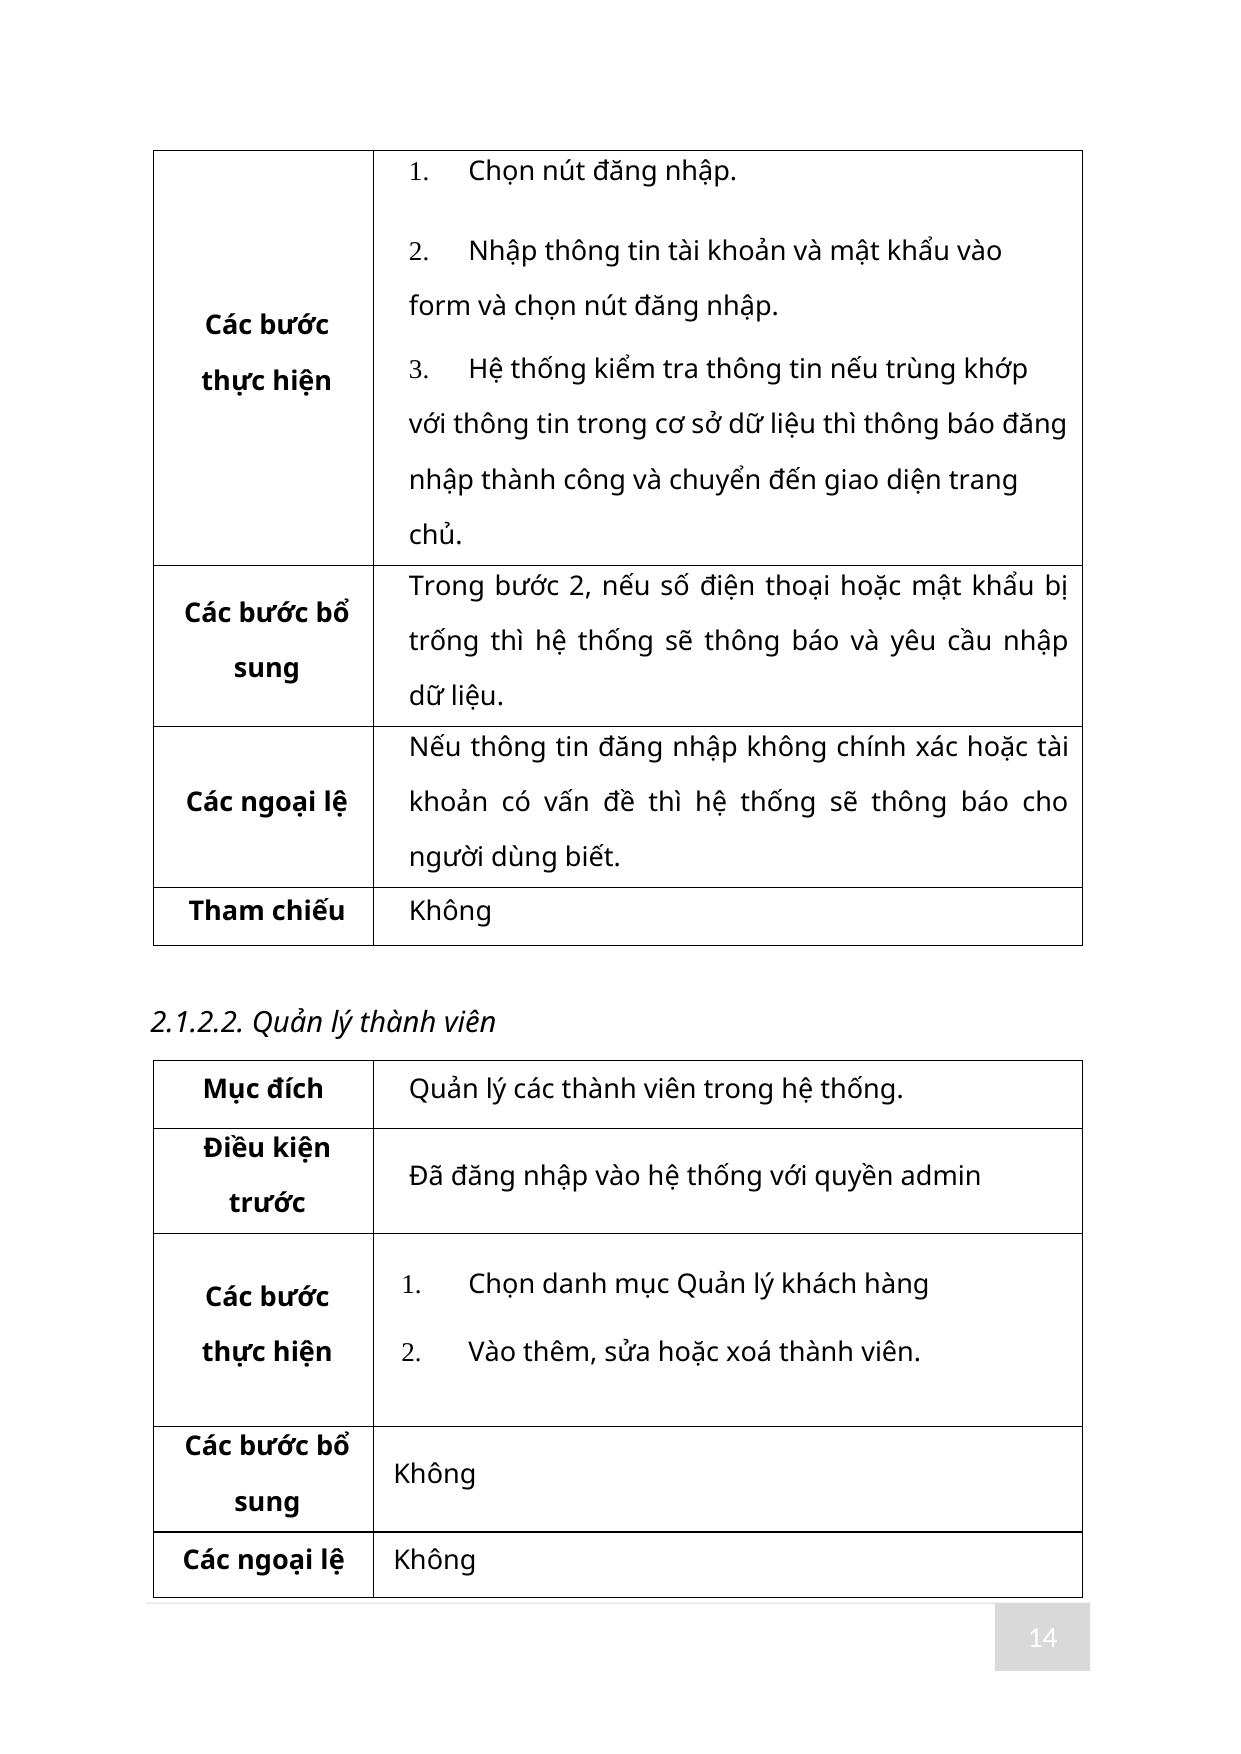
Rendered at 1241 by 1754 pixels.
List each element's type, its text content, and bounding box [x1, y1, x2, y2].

table_cell Các bước thực hiện [154, 1234, 373, 1426]
text 2.1.2.2. Quản lý thành viên [150, 1001, 1090, 1041]
table_cell Điều kiện trước [154, 1129, 373, 1233]
table_header Mục đích [154, 1061, 373, 1127]
table_cell Các bước bổ sung [154, 1427, 373, 1531]
table_cell Tham chiếu [154, 888, 373, 944]
table_cell Chọn danh mục Quản lý khách hàng Vào thêm, sửa hoặc xoá thành viên. [374, 1234, 1082, 1426]
table_cell Nếu thông tin đăng nhập không chính xác hoặc tài khoản có vấn đề thì hệ thống sẽ thông báo cho người dùng biết. [374, 727, 1082, 887]
table_cell Các bước thực hiện [154, 151, 373, 565]
table_cell Không [374, 1427, 1082, 1531]
table_cell Trong bước 2, nếu số điện thoại hoặc mật khẩu bị trống thì hệ thống sẽ thông báo và yêu cầu nhập dữ liệu. [374, 566, 1082, 726]
table_cell Các bước bổ sung [154, 566, 373, 726]
table_cell Các ngoại lệ [154, 727, 373, 887]
table_cell Đã đăng nhập vào hệ thống với quyền admin [374, 1129, 1082, 1233]
table_header Quản lý các thành viên trong hệ thống. [374, 1061, 1082, 1127]
table_cell Chọn nút đăng nhập. Nhập thông tin tài khoản và mật khẩu vào form và chọn nút đăng nhập. Hệ thống kiểm tra thông tin nếu trùng khớp với thông tin trong cơ sở dữ liệu thì thông báo đăng nhập thành công và chuyển đến giao diện trang chủ. [374, 151, 1082, 565]
table_cell Không [374, 1533, 1082, 1597]
table_cell Không [374, 888, 1082, 944]
table_cell Các ngoại lệ [154, 1533, 373, 1597]
